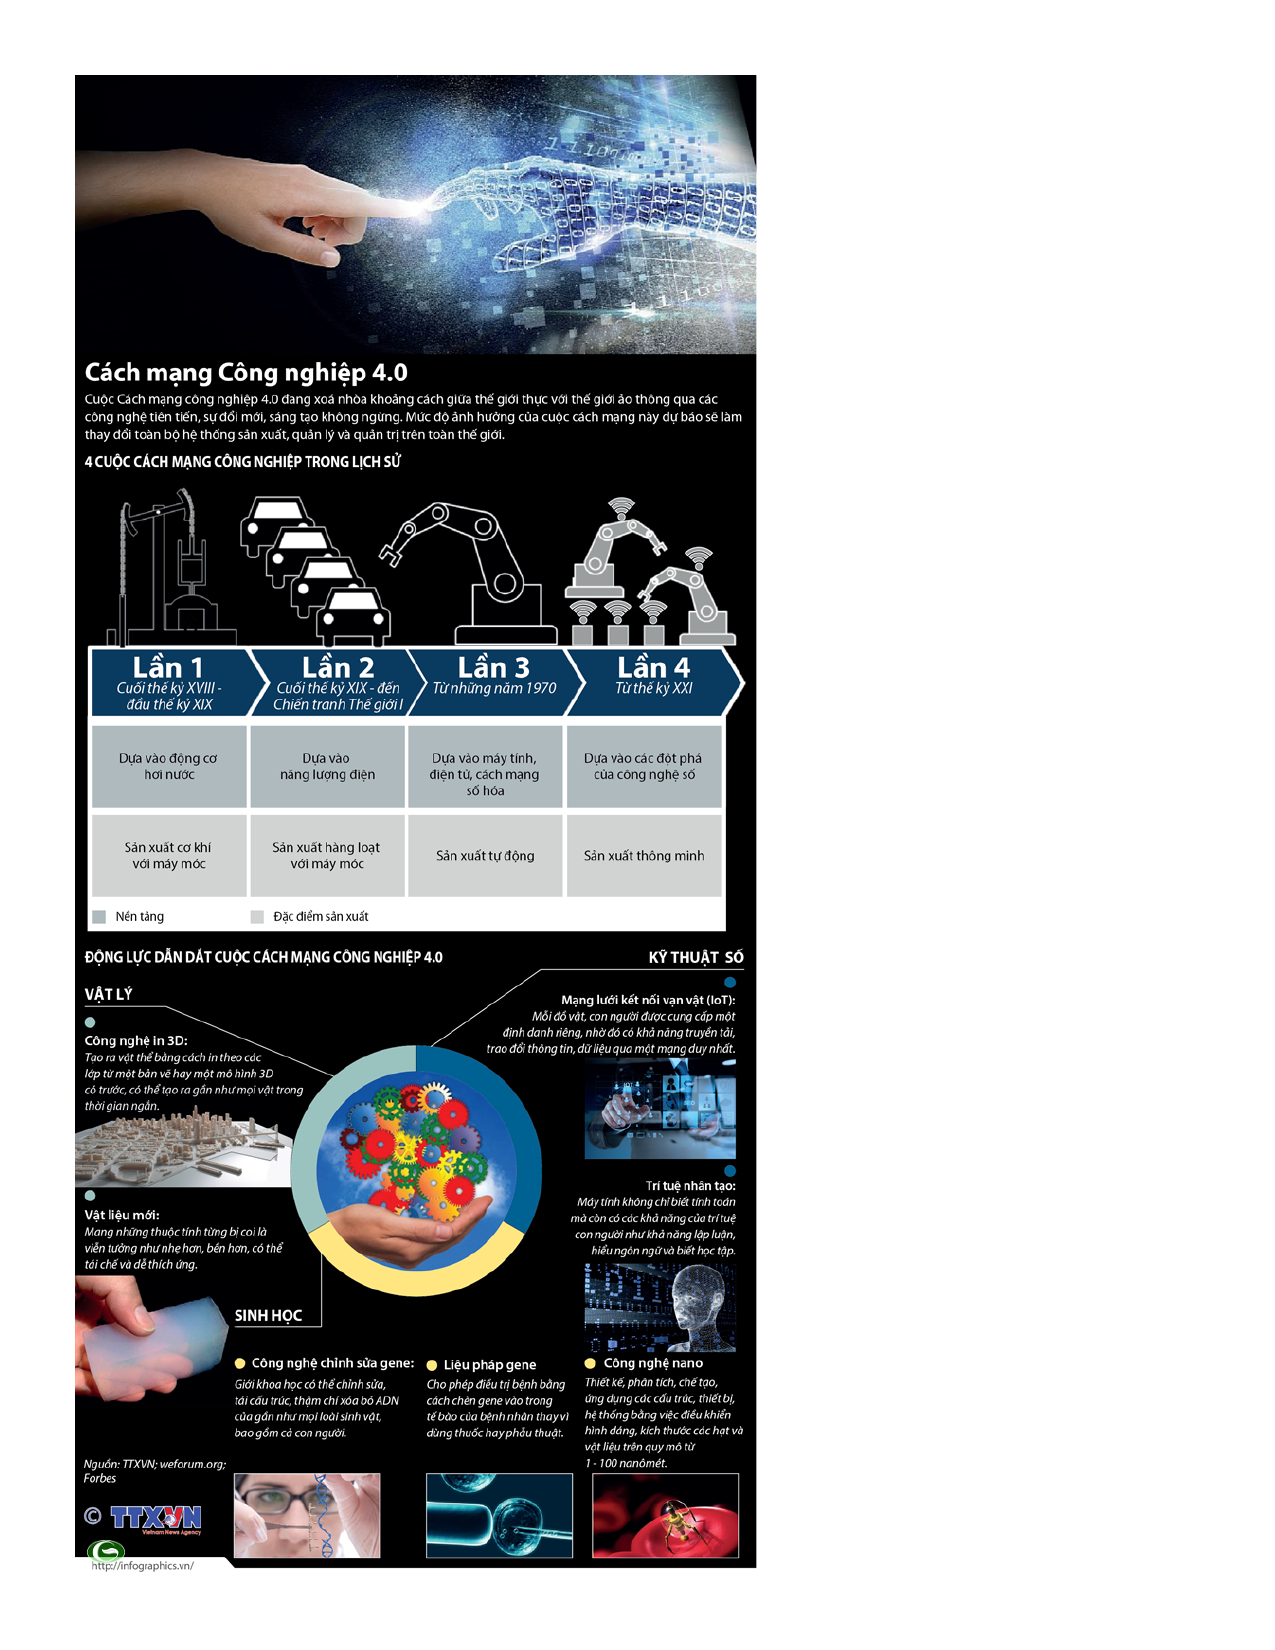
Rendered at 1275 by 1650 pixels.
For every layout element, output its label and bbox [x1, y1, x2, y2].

picture [75, 75, 757, 1575]
